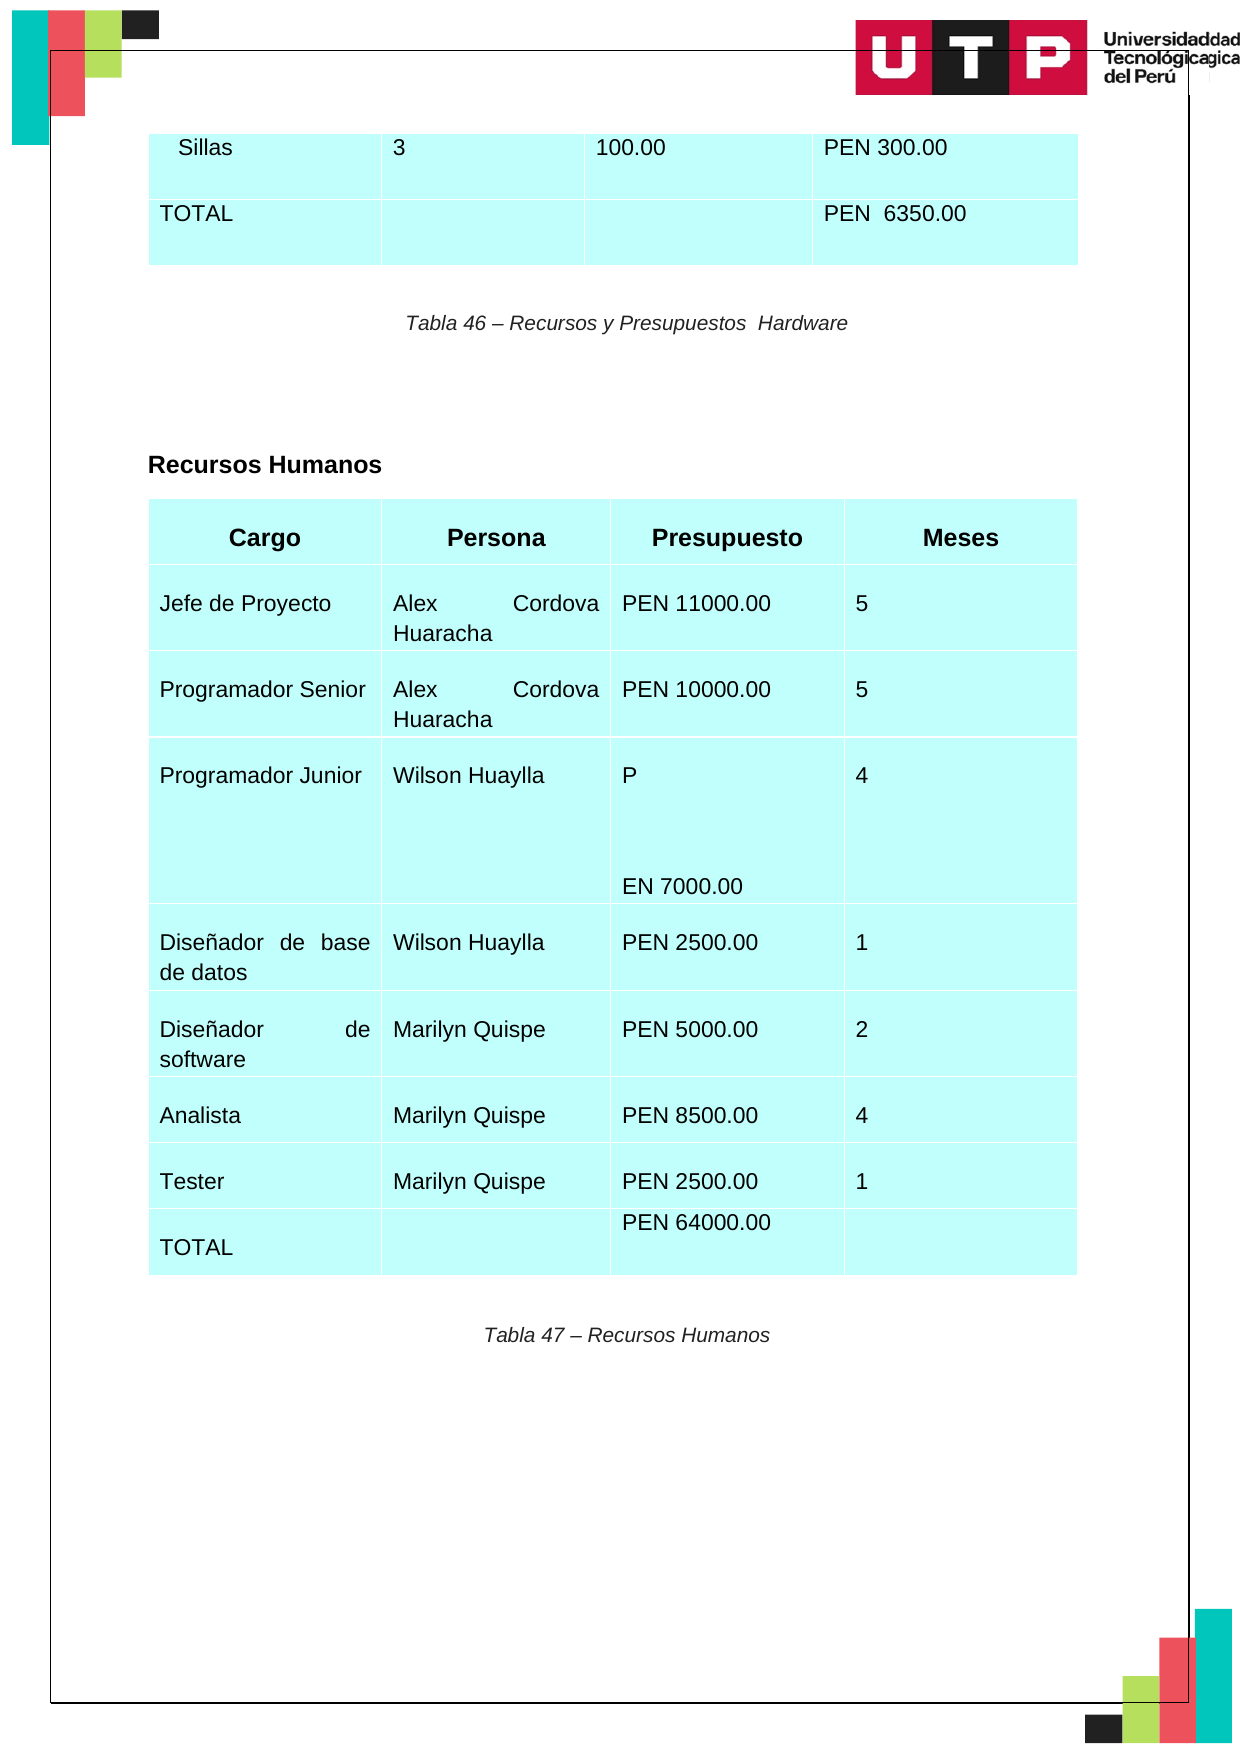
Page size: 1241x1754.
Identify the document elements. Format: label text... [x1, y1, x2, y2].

table_cell PEN 6350.00 [813, 200, 1078, 265]
table_cell TOTAL [149, 200, 381, 265]
table_cell 1 [845, 1143, 1077, 1208]
table_cell Jefe de Proyecto [149, 565, 381, 650]
table_cell TOTAL [149, 1209, 381, 1274]
table_cell PEN 2500.00 [611, 1143, 844, 1208]
table_cell 5 [845, 565, 1077, 650]
picture [855, 20, 1240, 95]
text Tabla 46 – Recursos y Presupuestos Hardware [148, 311, 1106, 335]
table_cell [382, 200, 584, 265]
table_cell 100.00 [585, 134, 812, 199]
table_cell Alex Cordova Huaracha [382, 651, 610, 736]
table_cell 2 [845, 991, 1077, 1076]
table_cell 5 [845, 651, 1077, 736]
text Tabla 47 – Recursos Humanos [148, 1323, 1106, 1347]
table_cell Diseñador de software [149, 991, 381, 1076]
table_cell PEN 10000.00 [611, 651, 844, 736]
table_cell Analista [149, 1077, 381, 1142]
picture [855, 51, 1188, 95]
table_cell PEN 300.00 [813, 134, 1078, 199]
table_cell Marilyn Quispe [382, 1077, 610, 1142]
table_cell 4 [845, 738, 1077, 903]
table_cell Wilson Huaylla [382, 738, 610, 903]
table_cell Alex Cordova Huaracha [382, 565, 610, 650]
table_cell [382, 1209, 610, 1274]
table_cell Programador Senior [149, 651, 381, 736]
text Recursos Humanos [148, 450, 1106, 479]
table_cell PEN 5000.00 [611, 991, 844, 1076]
table_cell 1 [845, 904, 1077, 989]
table_cell Sillas [149, 134, 381, 199]
table_header Cargo [149, 499, 381, 563]
table_header Meses [845, 499, 1077, 563]
table_cell Diseñador de base de datos [149, 904, 381, 989]
table_header Presupuesto [611, 499, 844, 563]
table_cell PEN 11000.00 [611, 565, 844, 650]
table_cell PEN 64000.00 [611, 1209, 844, 1274]
table_cell Marilyn Quispe [382, 991, 610, 1076]
table_cell [845, 1209, 1077, 1274]
table_cell PEN 8500.00 [611, 1077, 844, 1142]
table_cell 3 [382, 134, 584, 199]
table_cell Marilyn Quispe [382, 1143, 610, 1208]
table_cell 4 [845, 1077, 1077, 1142]
table_cell PEN 2500.00 [611, 904, 844, 989]
table_cell Tester [149, 1143, 381, 1208]
table_cell P EN 7000.00 [611, 738, 844, 903]
table_cell Programador Junior [149, 738, 381, 903]
table_header Persona [382, 499, 610, 563]
table_cell Wilson Huaylla [382, 904, 610, 989]
table_cell [585, 200, 812, 265]
